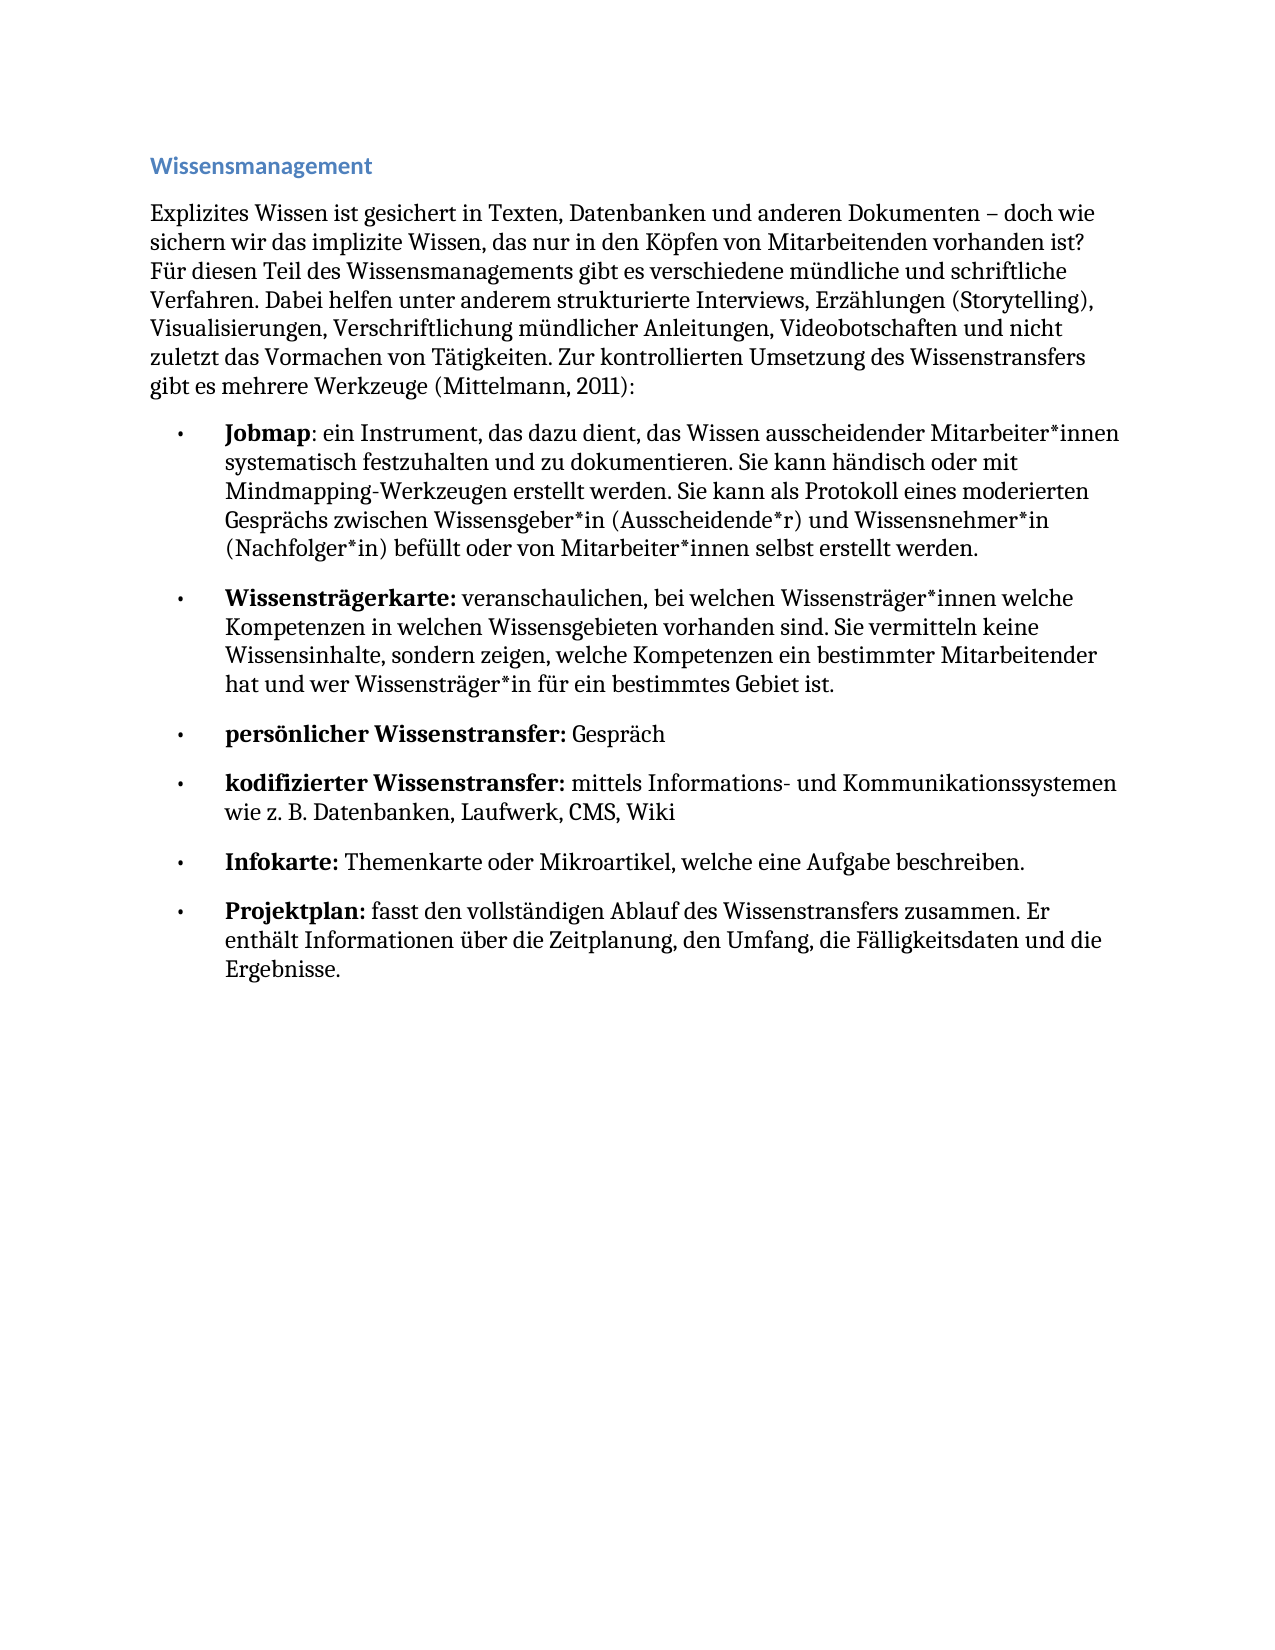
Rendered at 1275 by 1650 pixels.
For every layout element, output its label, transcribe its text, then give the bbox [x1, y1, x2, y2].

list Jobmap: ein Instrument, das dazu dient, das Wissen ausscheidender Mitarbeiter*innen systematisch festzuhalten und zu dokumentieren. Sie kann händisch oder mit Mindmapping-Werkzeugen erstellt werden. Sie kann als Protokoll eines moderierten Gesprächs zwischen Wissensgeber*in (Ausscheidende*r) und Wissensnehmer*in (Nachfolger*in) befüllt oder von Mitarbeiter*innen selbst erstellt werden. [175, 419, 1125, 563]
text Explizites Wissen ist gesichert in Texten, Datenbanken und anderen Dokumenten – doch wie sichern wir das implizite Wissen, das nur in den Köpfen von Mitarbeitenden vorhanden ist? Für diesen Teil des Wissensmanagements gibt es verschiedene mündliche und schriftliche Verfahren. Dabei helfen unter anderem strukturierte Interviews, Erzählungen (Storytelling), Visualisierungen, Verschriftlichung mündlicher Anleitungen, Videobotschaften und nicht zuletzt das Vormachen von Tätigkeiten. Zur kontrollierten Umsetzung des Wissenstransfers gibt es mehrere Werkzeuge (Mittelmann, 2011): [150, 199, 1125, 401]
list kodifizierter Wissenstransfer: mittels Informations- und Kommunikationssystemen wie z. B. Datenbanken, Laufwerk, CMS, Wiki [175, 769, 1125, 827]
subtitle Wissensmanagement [150, 150, 1125, 181]
list Wissensträgerkarte: veranschaulichen, bei welchen Wissensträger*innen welche Kompetenzen in welchen Wissensgebieten vorhanden sind. Sie vermitteln keine Wissensinhalte, sondern zeigen, welche Kompetenzen ein bestimmter Mitarbeitender hat und wer Wissensträger*in für ein bestimmtes Gebiet ist. [175, 584, 1125, 699]
list Projektplan: fasst den vollständigen Ablauf des Wissenstransfers zusammen. Er enthält Informationen über die Zeitplanung, den Umfang, die Fälligkeitsdaten und die Ergebnisse. [175, 897, 1125, 983]
list Infokarte: Themenkarte oder Mikroartikel, welche eine Aufgabe beschreiben. [175, 848, 1125, 876]
list persönlicher Wissenstransfer: Gespräch [175, 720, 1125, 748]
